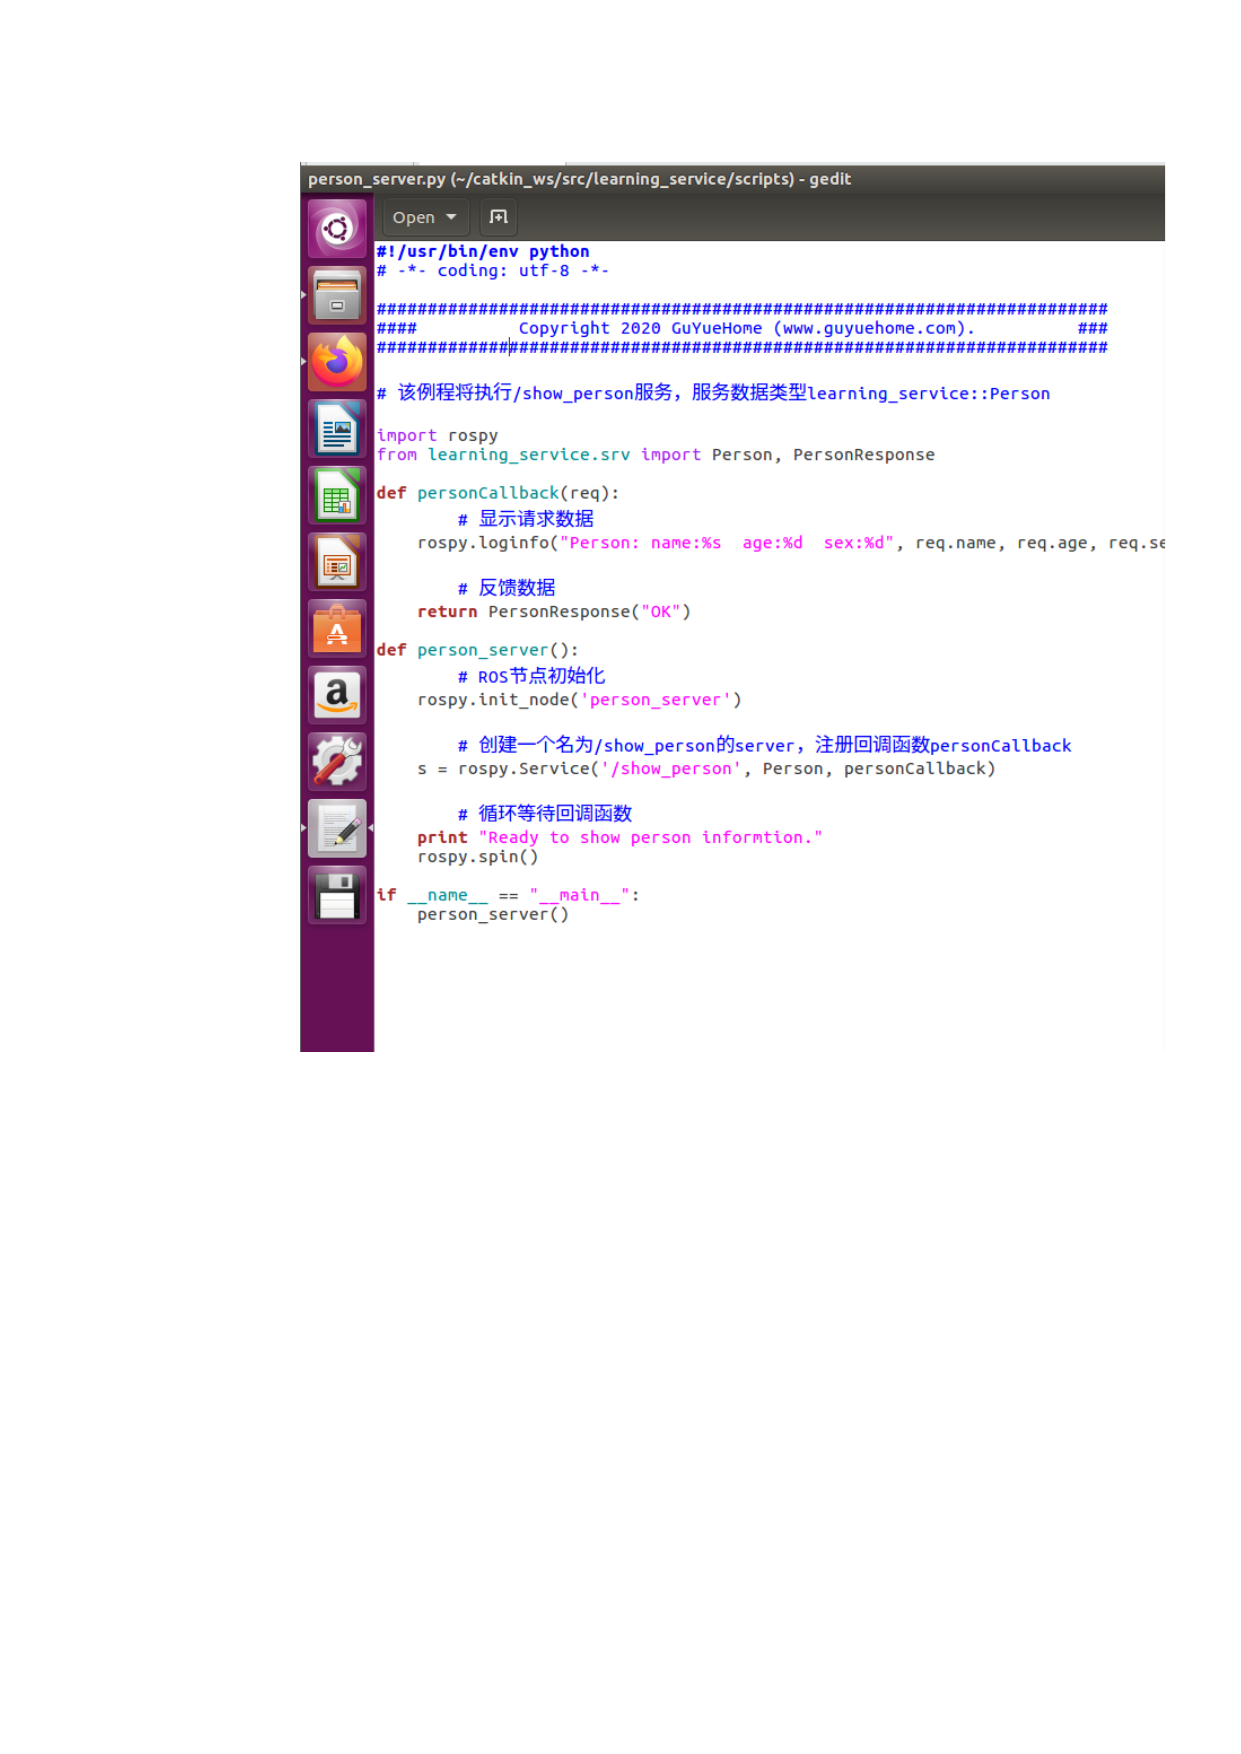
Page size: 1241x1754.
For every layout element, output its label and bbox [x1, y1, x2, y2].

picture [300, 162, 1166, 1052]
